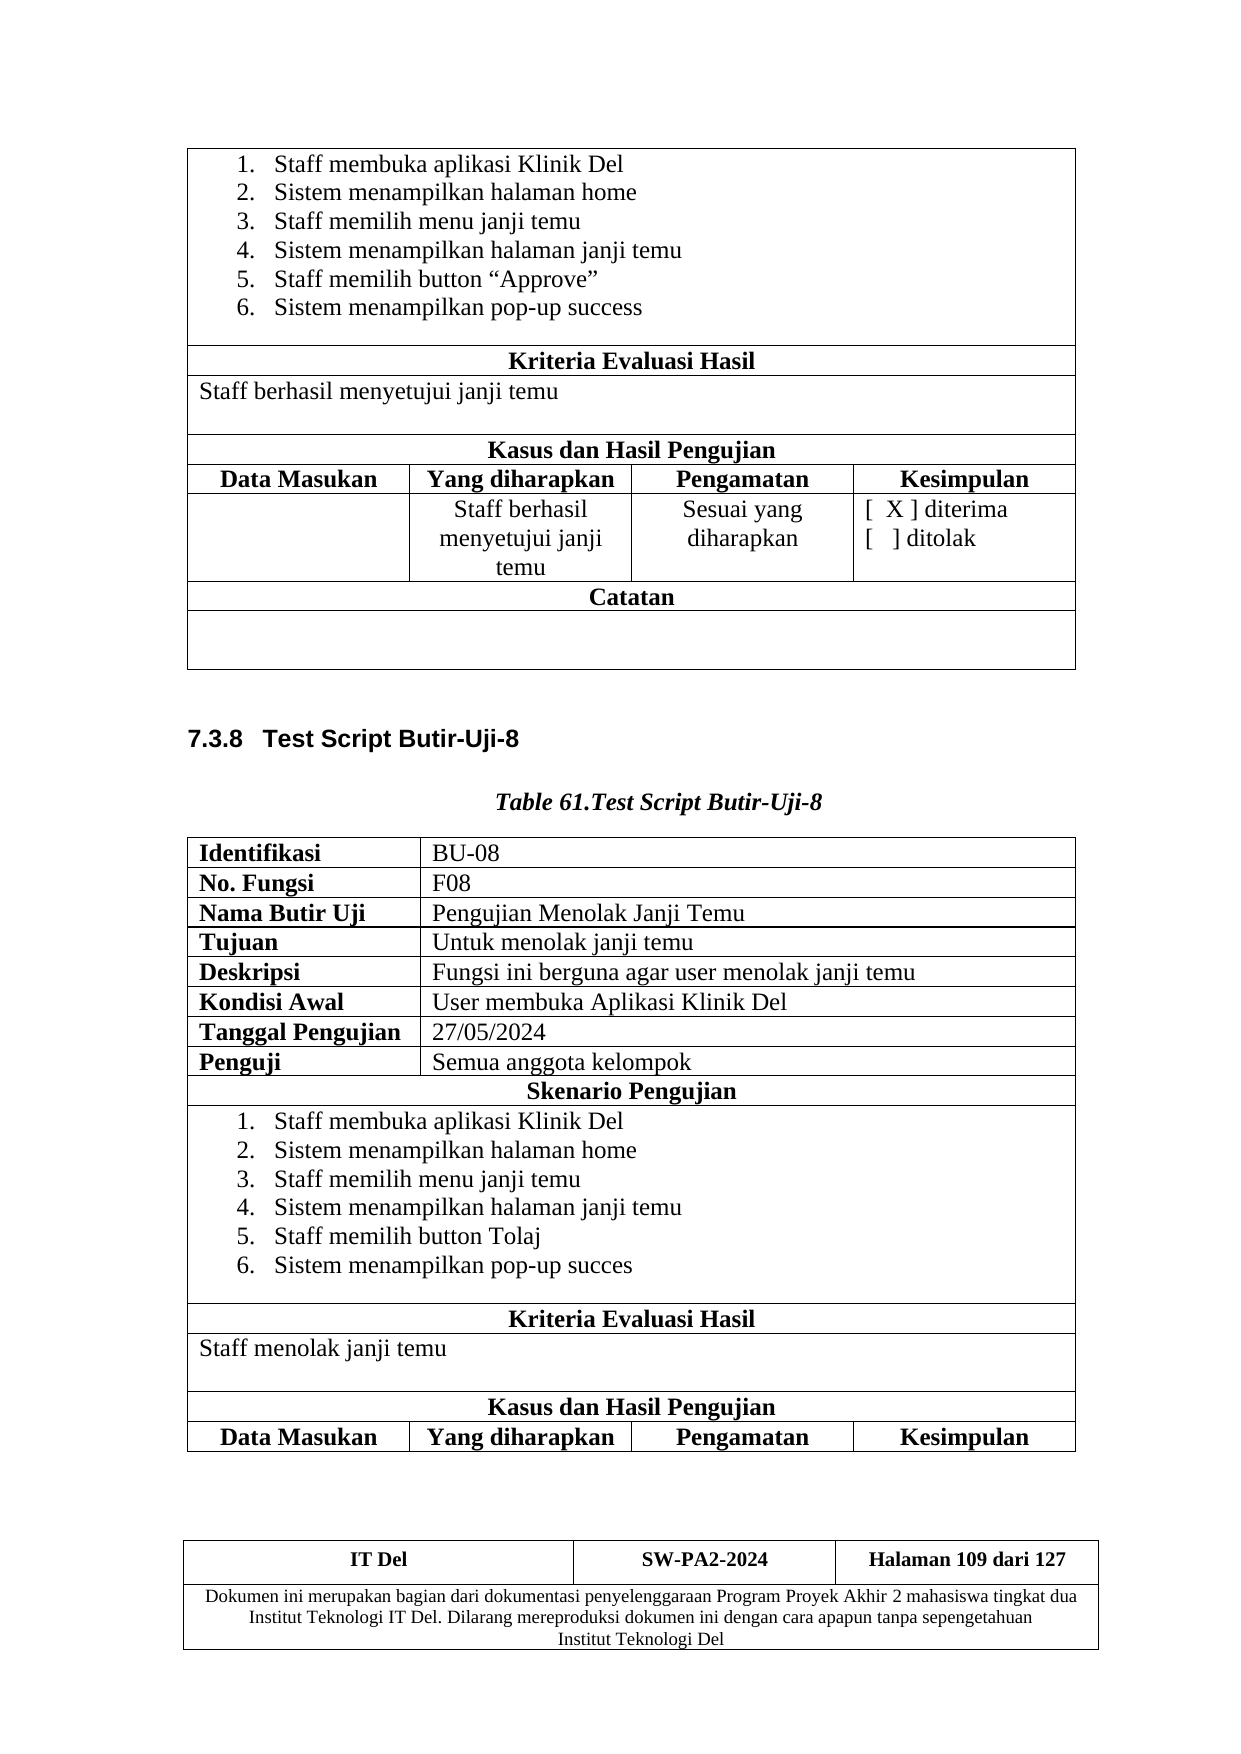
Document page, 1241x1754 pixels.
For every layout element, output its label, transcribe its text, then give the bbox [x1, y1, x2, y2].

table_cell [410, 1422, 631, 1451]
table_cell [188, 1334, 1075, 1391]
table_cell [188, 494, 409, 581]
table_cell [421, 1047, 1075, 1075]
text Table 61.Test Script Butir-Uji-8 [187, 787, 1132, 816]
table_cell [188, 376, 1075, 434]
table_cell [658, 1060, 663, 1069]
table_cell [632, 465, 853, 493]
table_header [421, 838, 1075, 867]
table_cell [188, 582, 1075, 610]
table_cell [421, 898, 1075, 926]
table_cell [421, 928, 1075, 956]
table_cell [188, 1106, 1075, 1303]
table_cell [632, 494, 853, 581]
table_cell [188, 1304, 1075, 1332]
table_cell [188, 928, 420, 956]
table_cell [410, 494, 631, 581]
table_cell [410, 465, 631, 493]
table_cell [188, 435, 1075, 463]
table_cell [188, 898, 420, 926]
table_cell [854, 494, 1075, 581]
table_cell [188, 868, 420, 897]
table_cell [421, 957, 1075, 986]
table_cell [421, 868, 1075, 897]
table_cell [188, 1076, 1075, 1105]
subtitle Test Script Butir-Uji-8 [187, 724, 1132, 752]
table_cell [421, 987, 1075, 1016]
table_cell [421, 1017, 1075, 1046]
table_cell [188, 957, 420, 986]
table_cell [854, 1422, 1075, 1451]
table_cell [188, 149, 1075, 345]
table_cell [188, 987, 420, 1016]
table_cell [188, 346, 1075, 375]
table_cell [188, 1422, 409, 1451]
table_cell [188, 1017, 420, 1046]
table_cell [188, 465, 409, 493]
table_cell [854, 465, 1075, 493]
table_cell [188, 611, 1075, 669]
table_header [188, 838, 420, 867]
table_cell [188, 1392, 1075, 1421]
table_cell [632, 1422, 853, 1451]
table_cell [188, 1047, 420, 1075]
